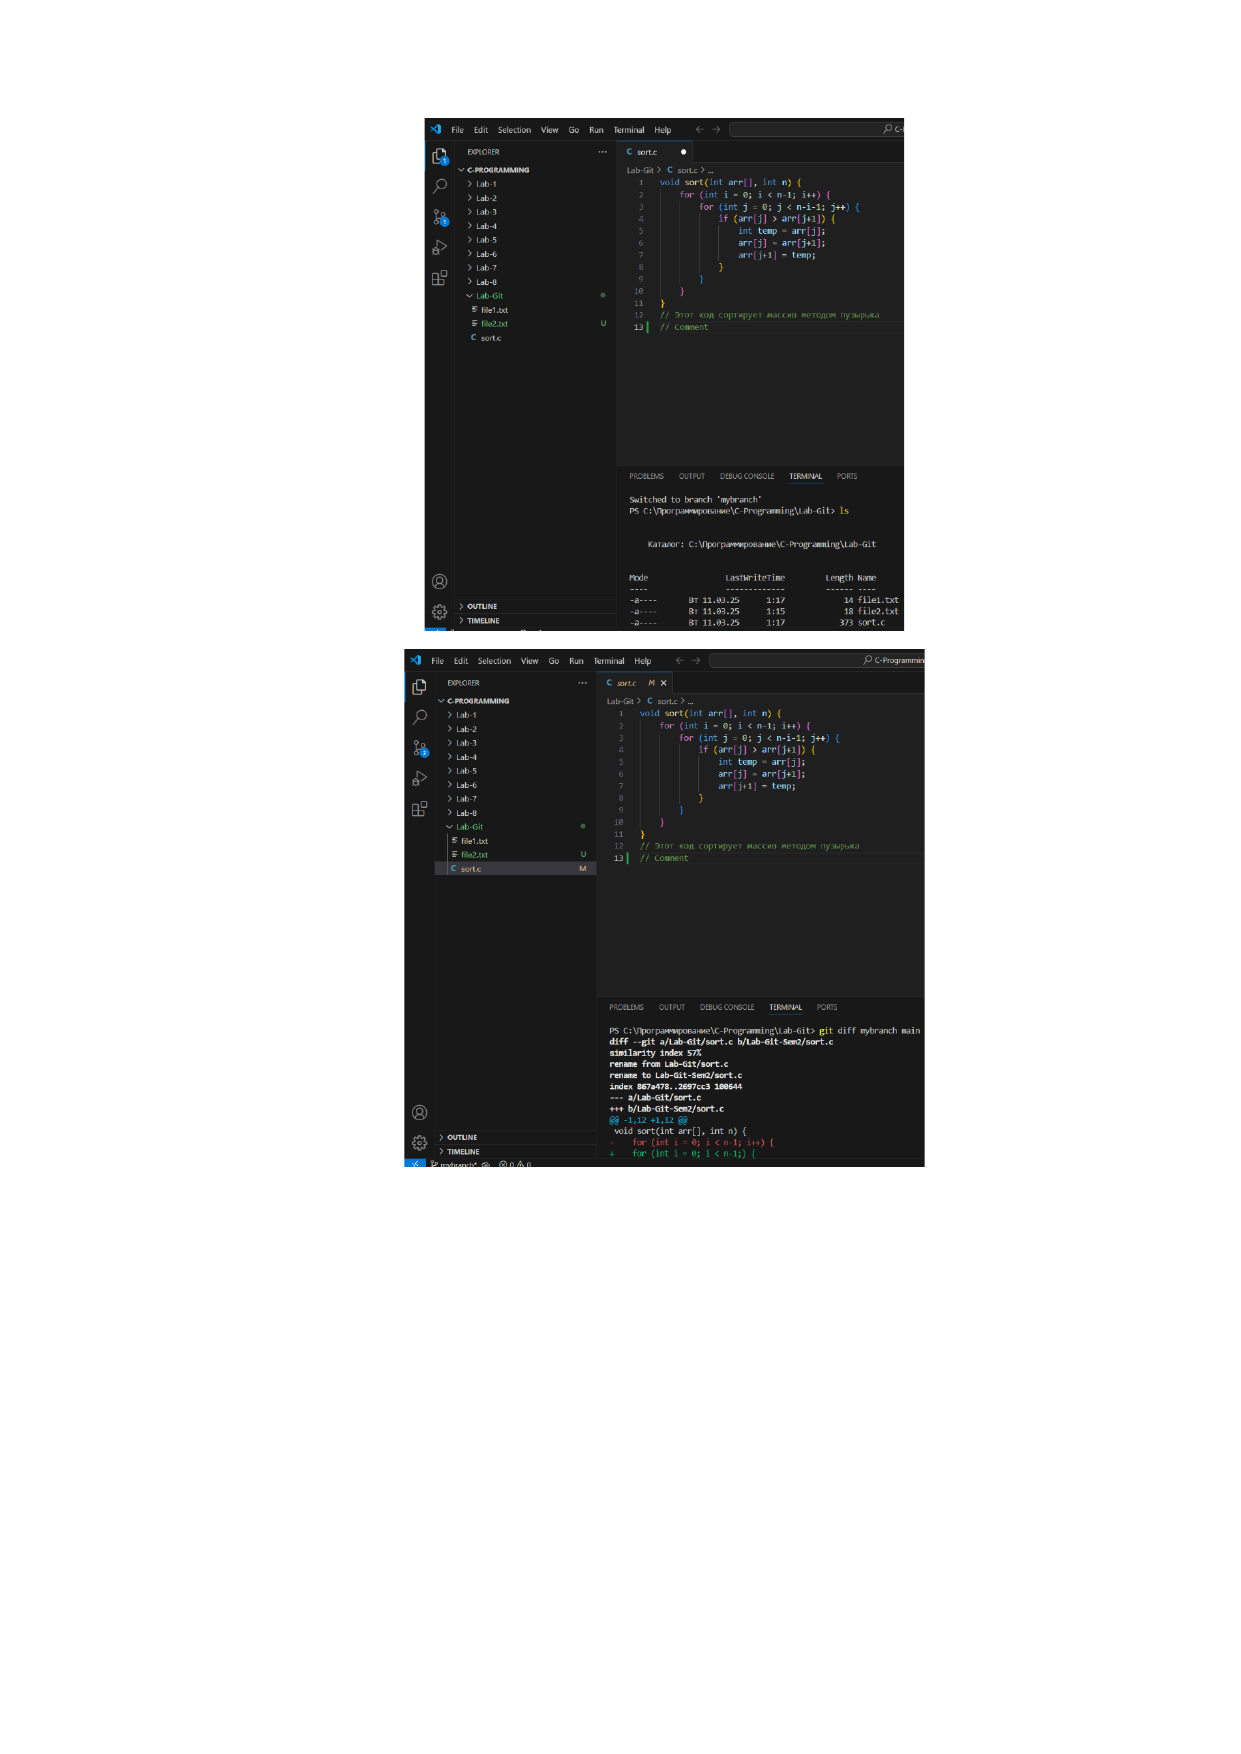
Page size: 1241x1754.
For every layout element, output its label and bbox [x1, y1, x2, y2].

picture [404, 649, 925, 1167]
picture [424, 118, 905, 631]
